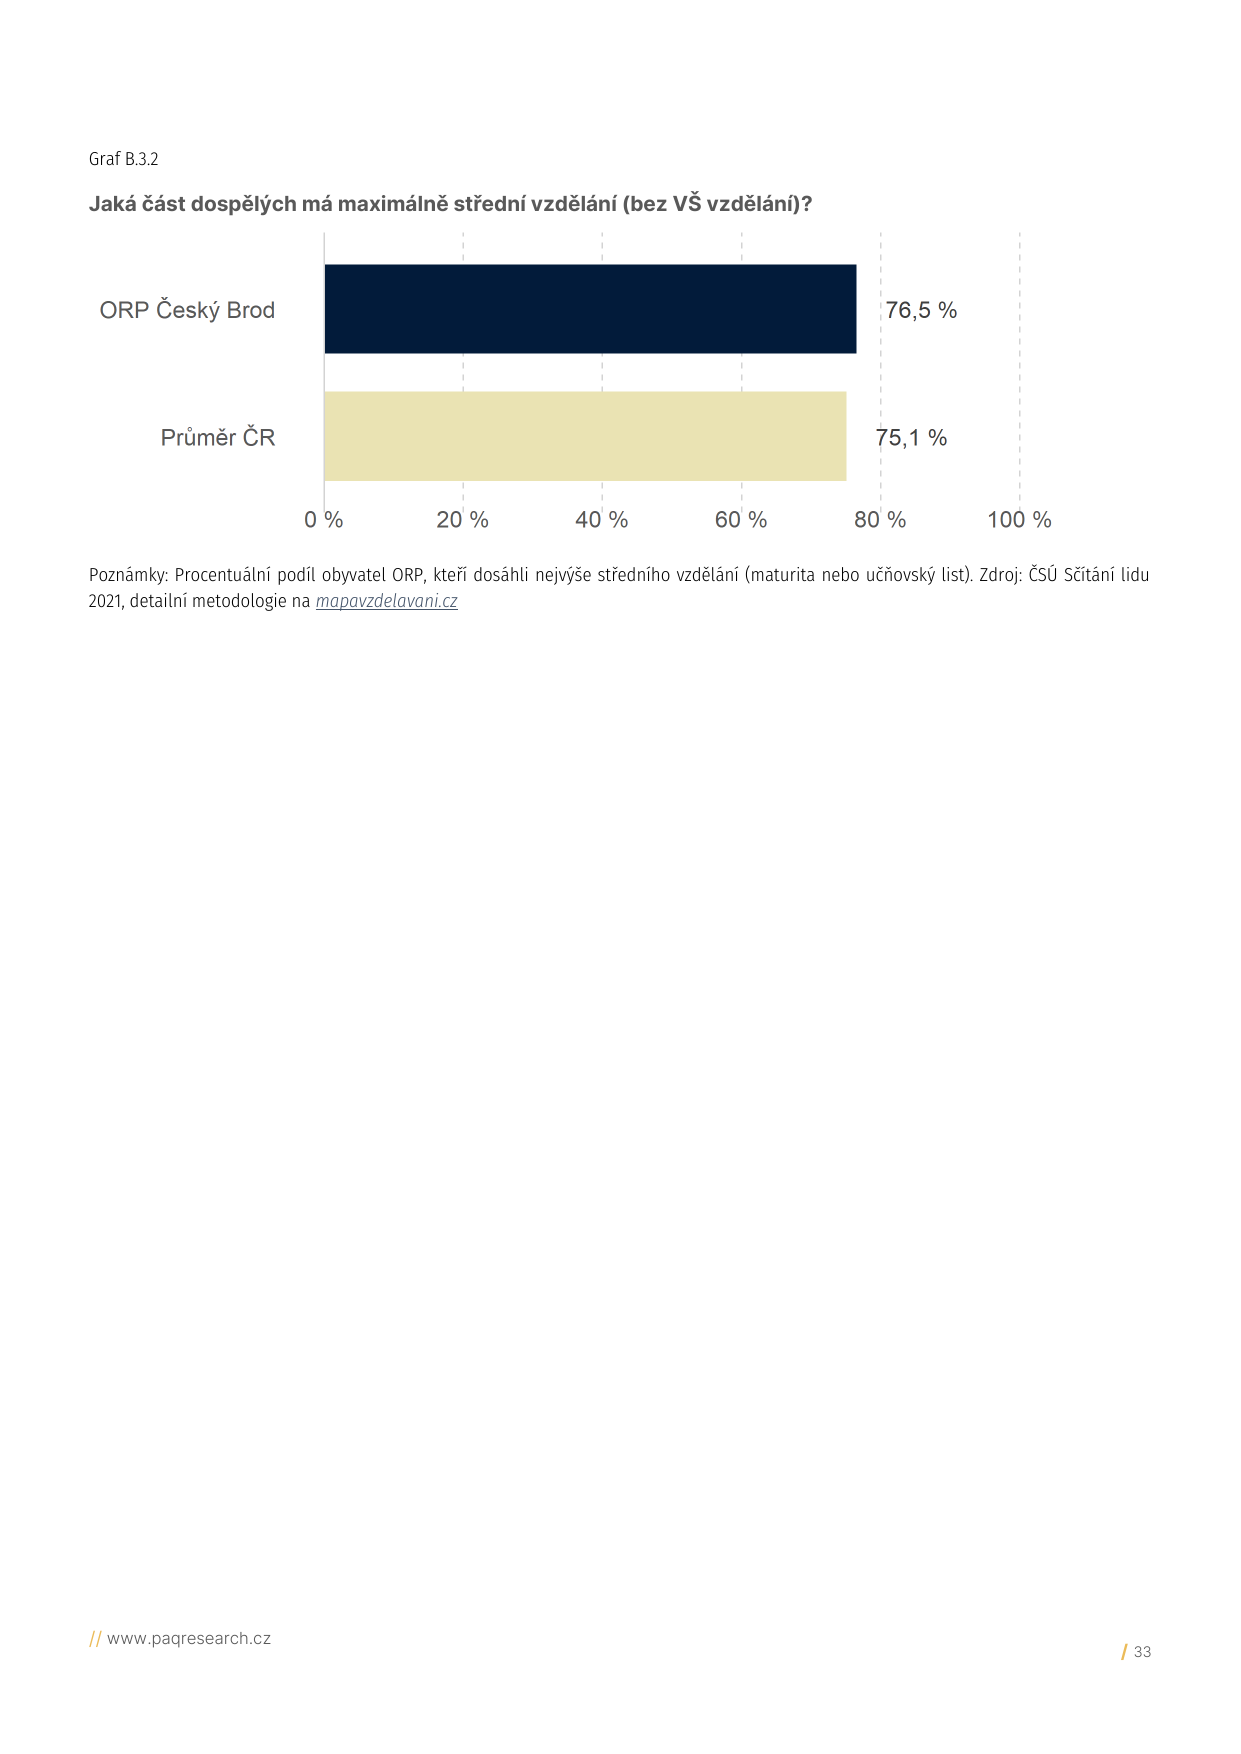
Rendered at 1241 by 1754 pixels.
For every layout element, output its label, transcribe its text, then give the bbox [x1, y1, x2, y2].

picture [88, 216, 1139, 548]
text Graf B.3.2 [89, 148, 1152, 170]
text Poznámky: Procentuální podíl obyvatel ORP, kteří dosáhli nejvýše středního vzdělání (maturita nebo učňovský list). Zdroj: ČSÚ Sčítání lidu 2021, detailní metodologie na mapavzdelavani.cz [89, 564, 1152, 613]
text Jaká část dospělých má maximálně střední vzdělání (bez VŠ vzdělání)? [89, 186, 1152, 216]
